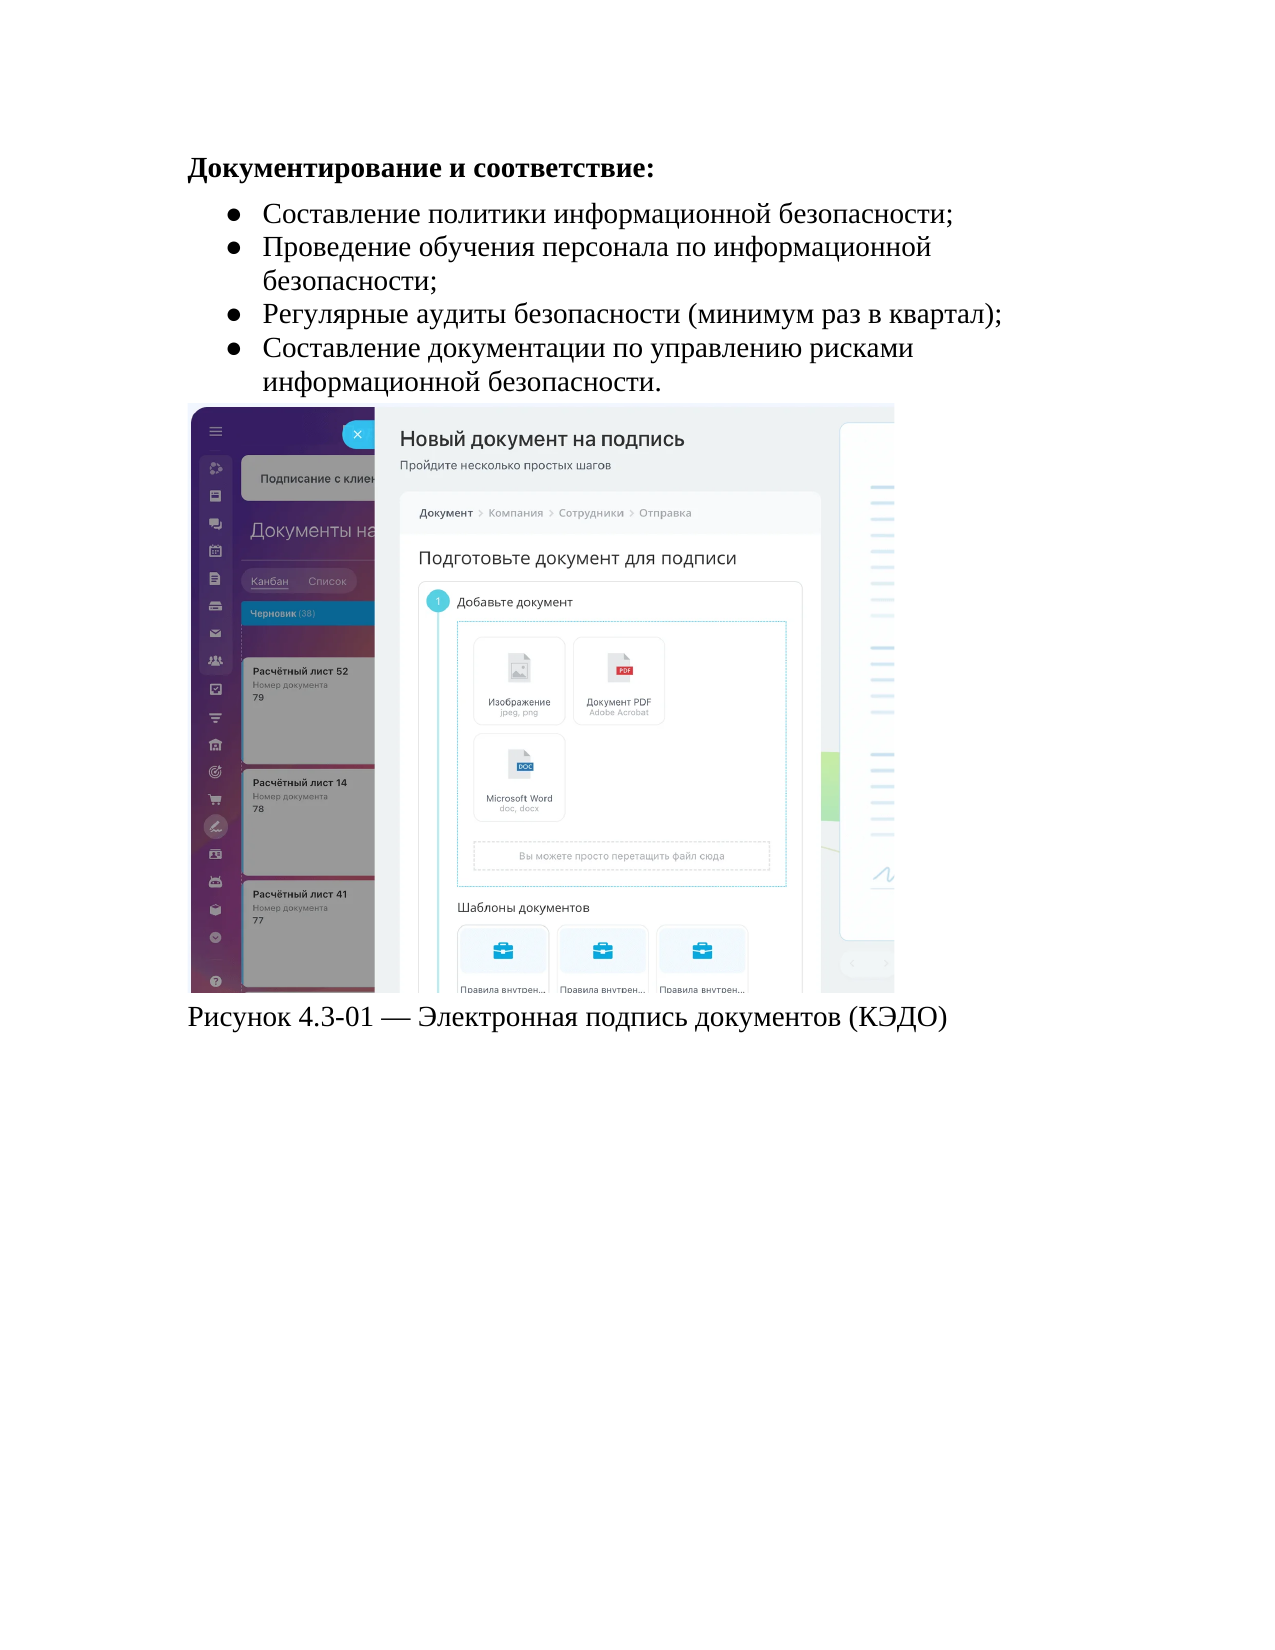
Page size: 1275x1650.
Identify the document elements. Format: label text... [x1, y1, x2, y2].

list Составление документации по управлению рисками информационной безопасности. [225, 330, 1087, 397]
picture [187, 403, 895, 993]
list Составление политики информационной безопасности; [225, 196, 1087, 229]
list Регулярные аудиты безопасности (минимум раз в квартал); [225, 297, 1087, 330]
text Рисунок 4.3‑01 — Электронная подпись документов (КЭДО) [187, 999, 1087, 1032]
list Проведение обучения персонала по информационной безопасности; [225, 229, 1087, 297]
text Документирование и соответствие: [187, 150, 1087, 183]
